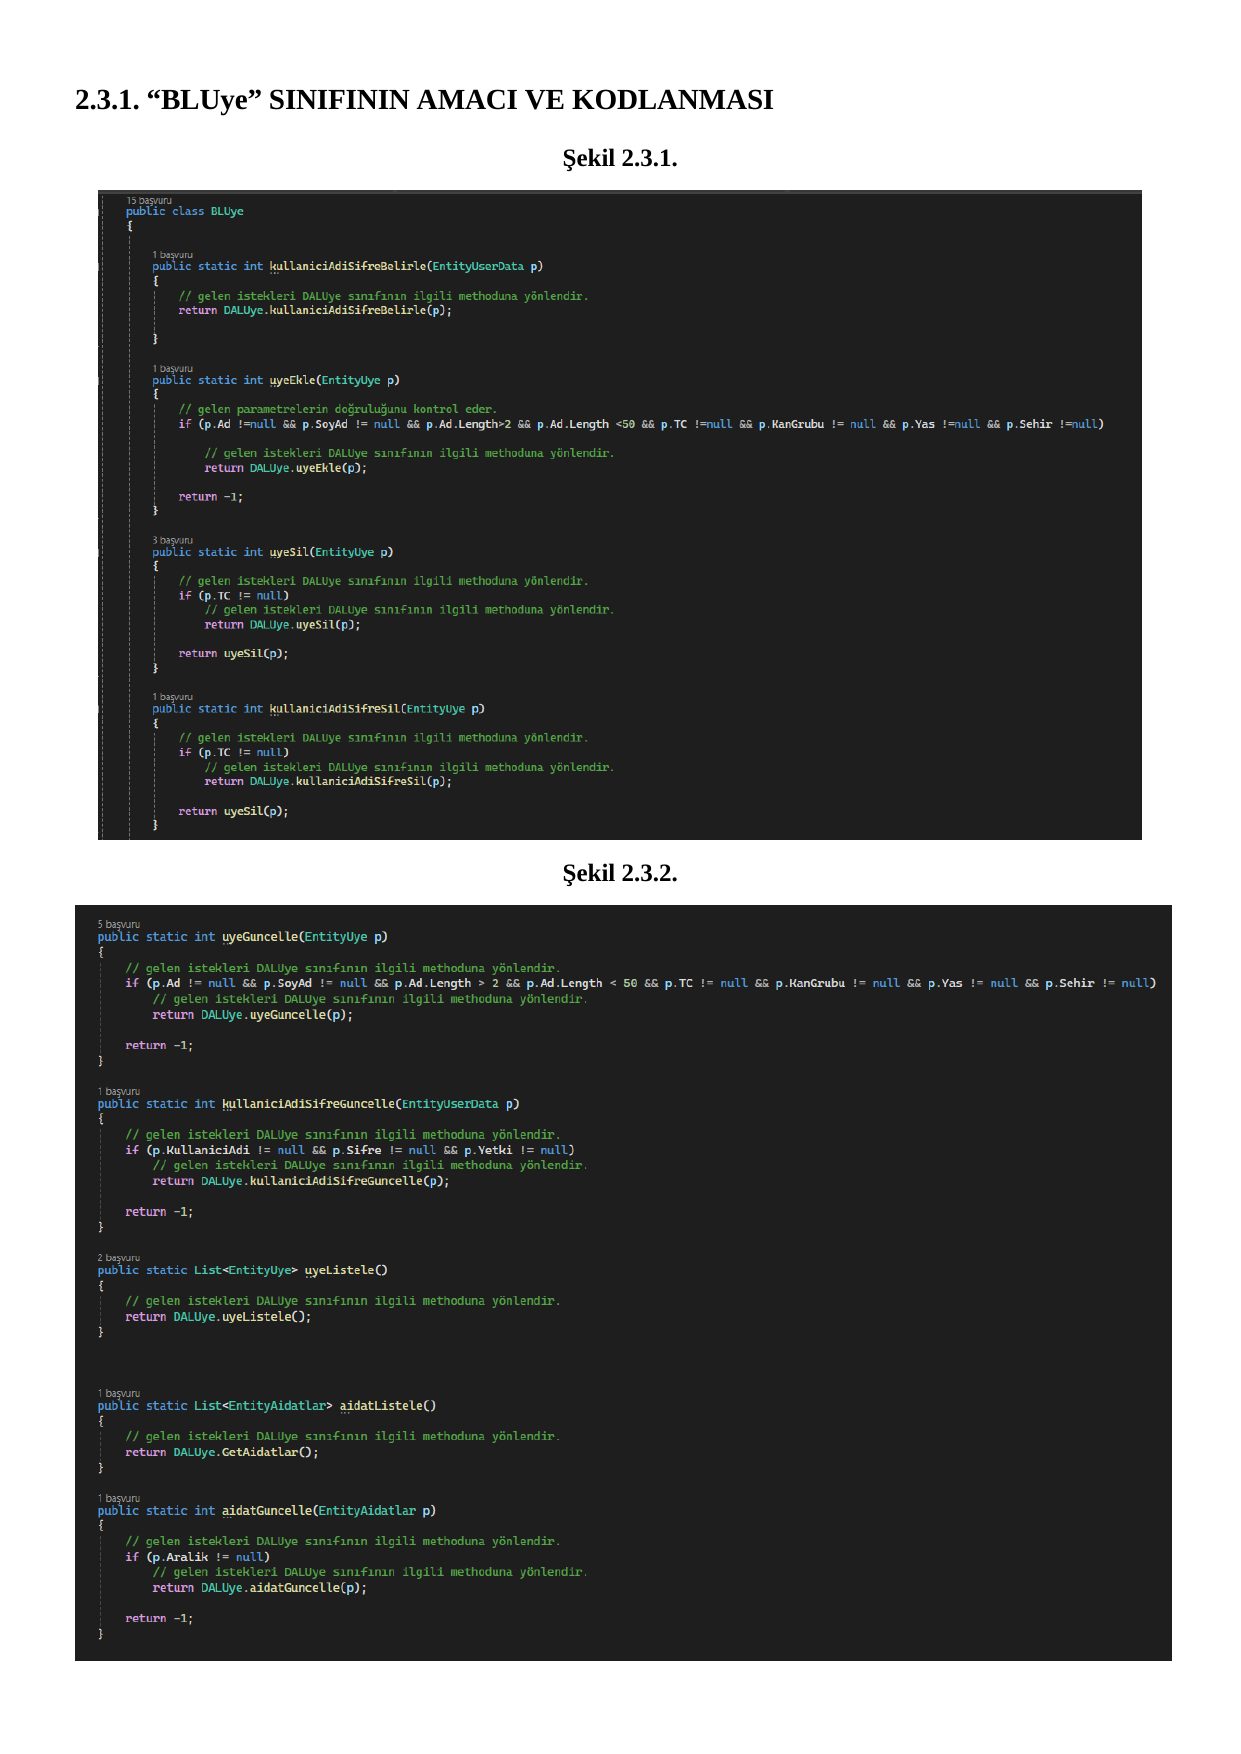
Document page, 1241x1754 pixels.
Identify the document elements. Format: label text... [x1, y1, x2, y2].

picture [98, 190, 1142, 840]
text Şekil 2.3.2. [75, 858, 1165, 887]
text Şekil 2.3.1. [75, 143, 1165, 172]
picture [75, 905, 1172, 1661]
text 2.3.1. “BLUye” SINIFININ AMACI VE KODLANMASI [75, 75, 1165, 118]
